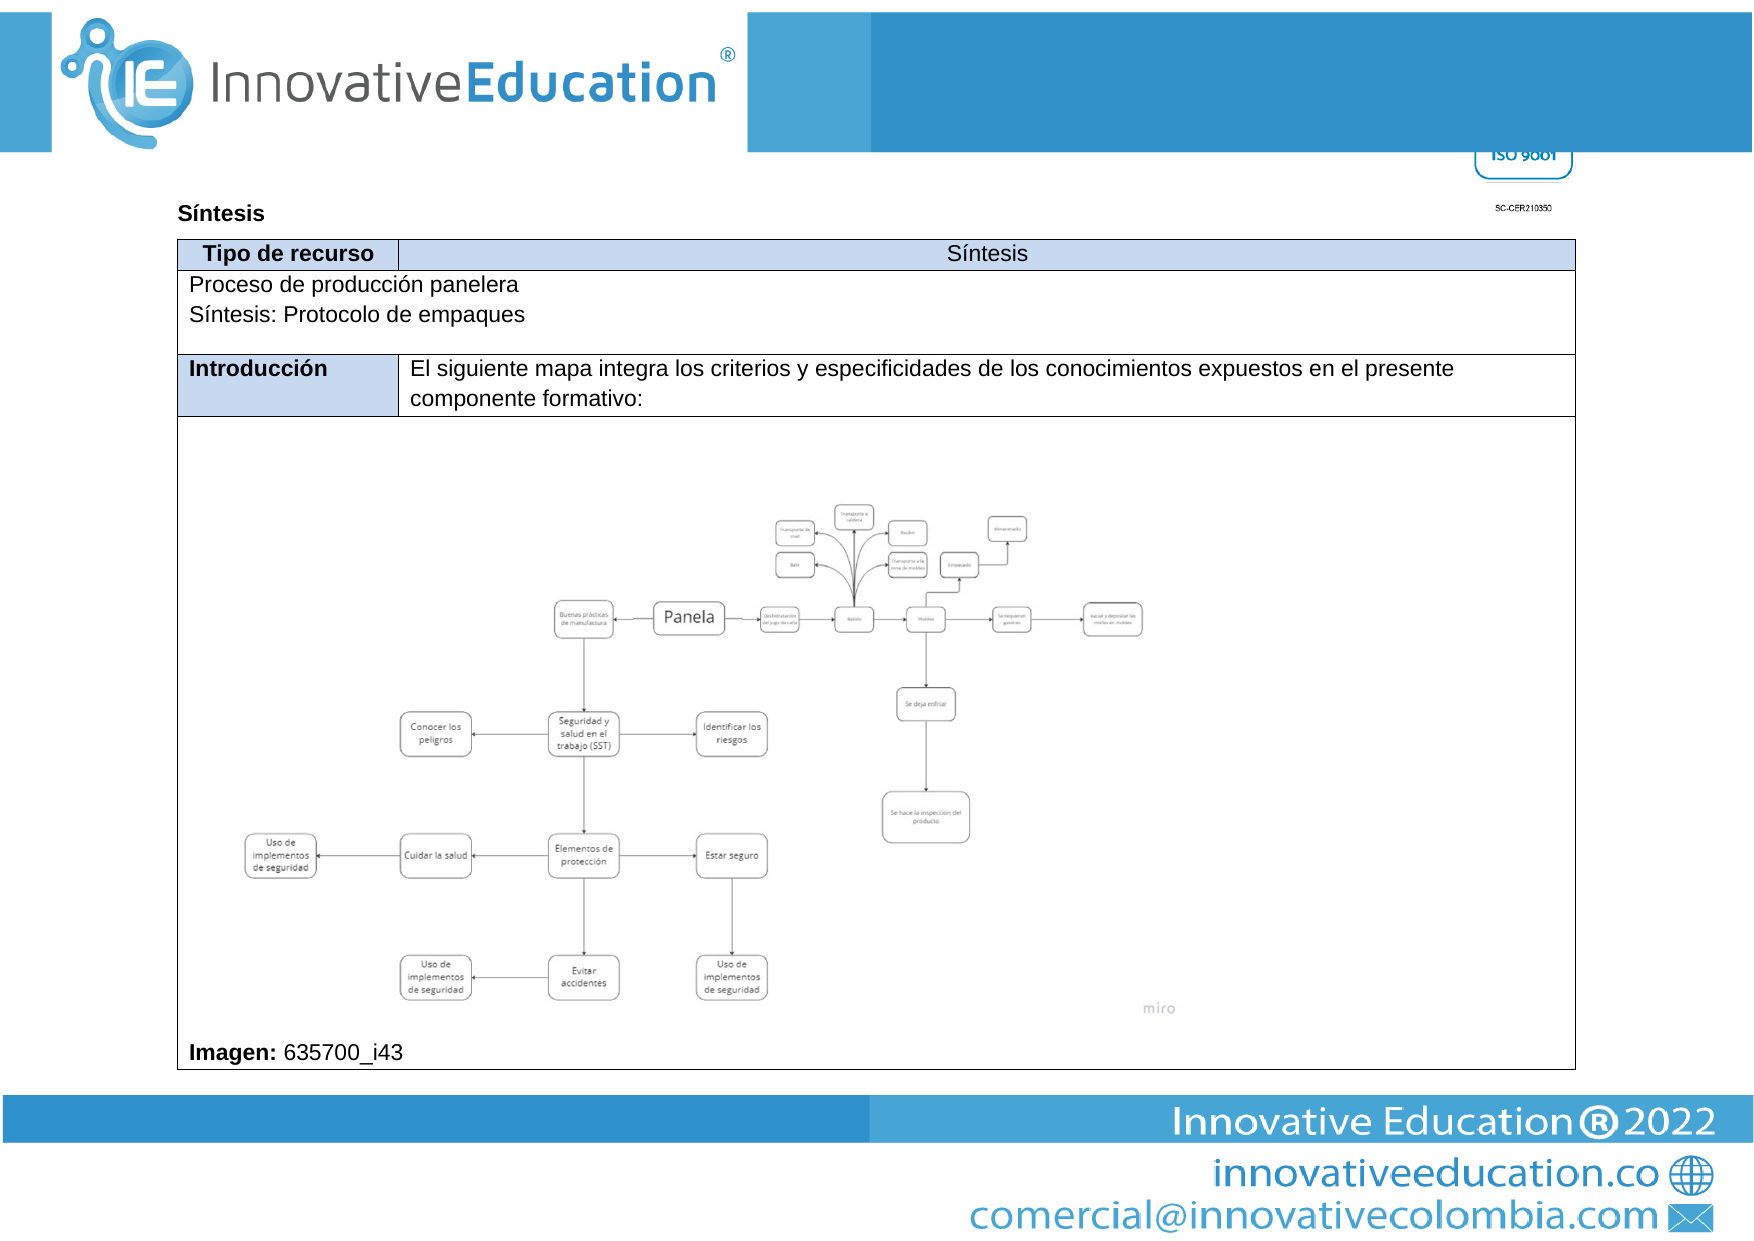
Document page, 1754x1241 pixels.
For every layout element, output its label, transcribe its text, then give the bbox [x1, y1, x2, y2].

picture [0, 0, 1752, 199]
table_cell Introducción [178, 355, 398, 416]
table_cell Proceso de producción panelera Síntesis: Protocolo de empaques [178, 271, 1575, 354]
table_header Síntesis [399, 240, 1575, 270]
table_cell Imagen: 635700_i43 [178, 417, 1575, 1069]
table_cell El siguiente mapa integra los criterios y especificidades de los conocimientos expuestos en el presente componente formativo: [399, 355, 1575, 416]
text Síntesis [177, 199, 1577, 226]
table_header Tipo de recurso [178, 240, 398, 270]
picture [2, 1093, 1754, 1239]
picture [195, 477, 1198, 1036]
